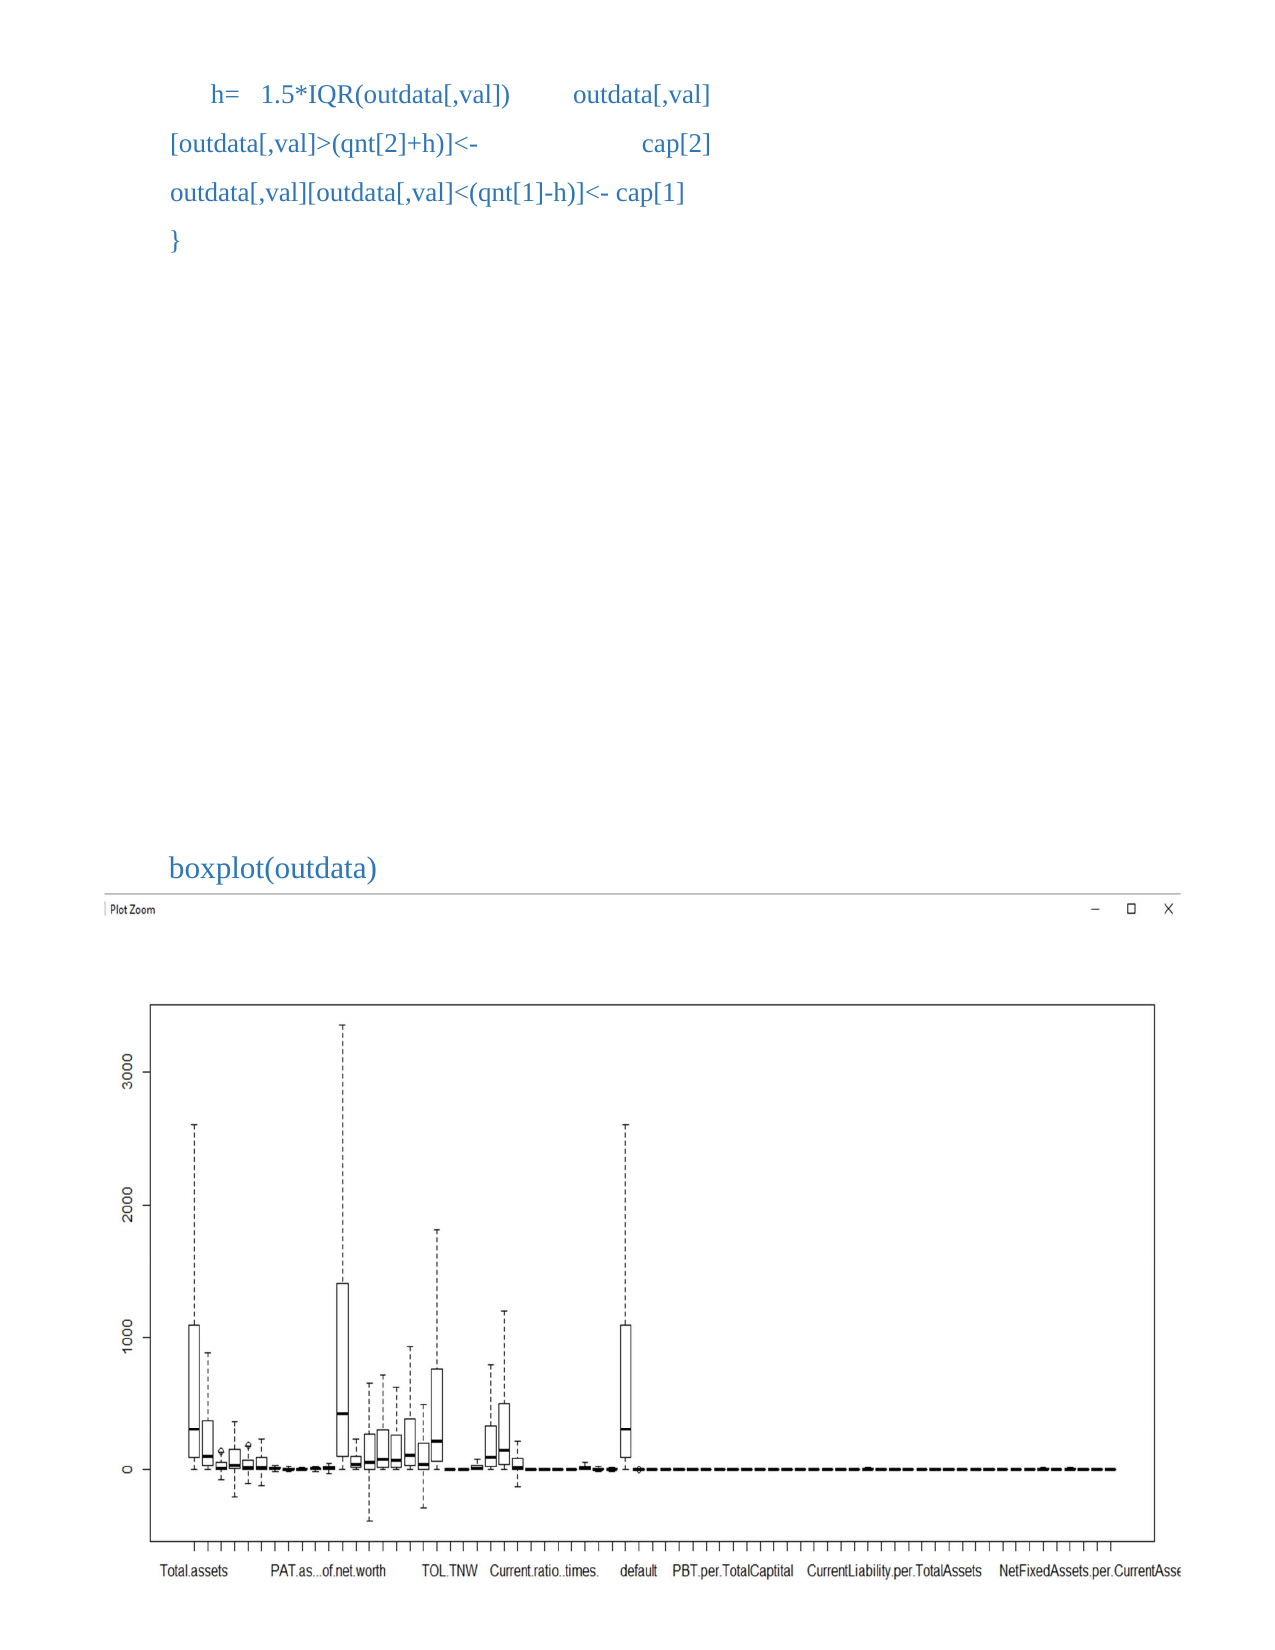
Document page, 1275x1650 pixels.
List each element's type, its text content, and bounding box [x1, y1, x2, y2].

picture [104, 893, 1181, 1606]
text } [169, 224, 1083, 256]
text h= 1.5*IQR(outdata[,val]) outdata[,val][outdata[,val]>(qnt[2]+h)]<- cap[2] outdata[,val][outdata[,val]<(qnt[1]-h)]<- cap[1] [169, 78, 711, 207]
subtitle boxplot(outdata) [169, 849, 1196, 885]
